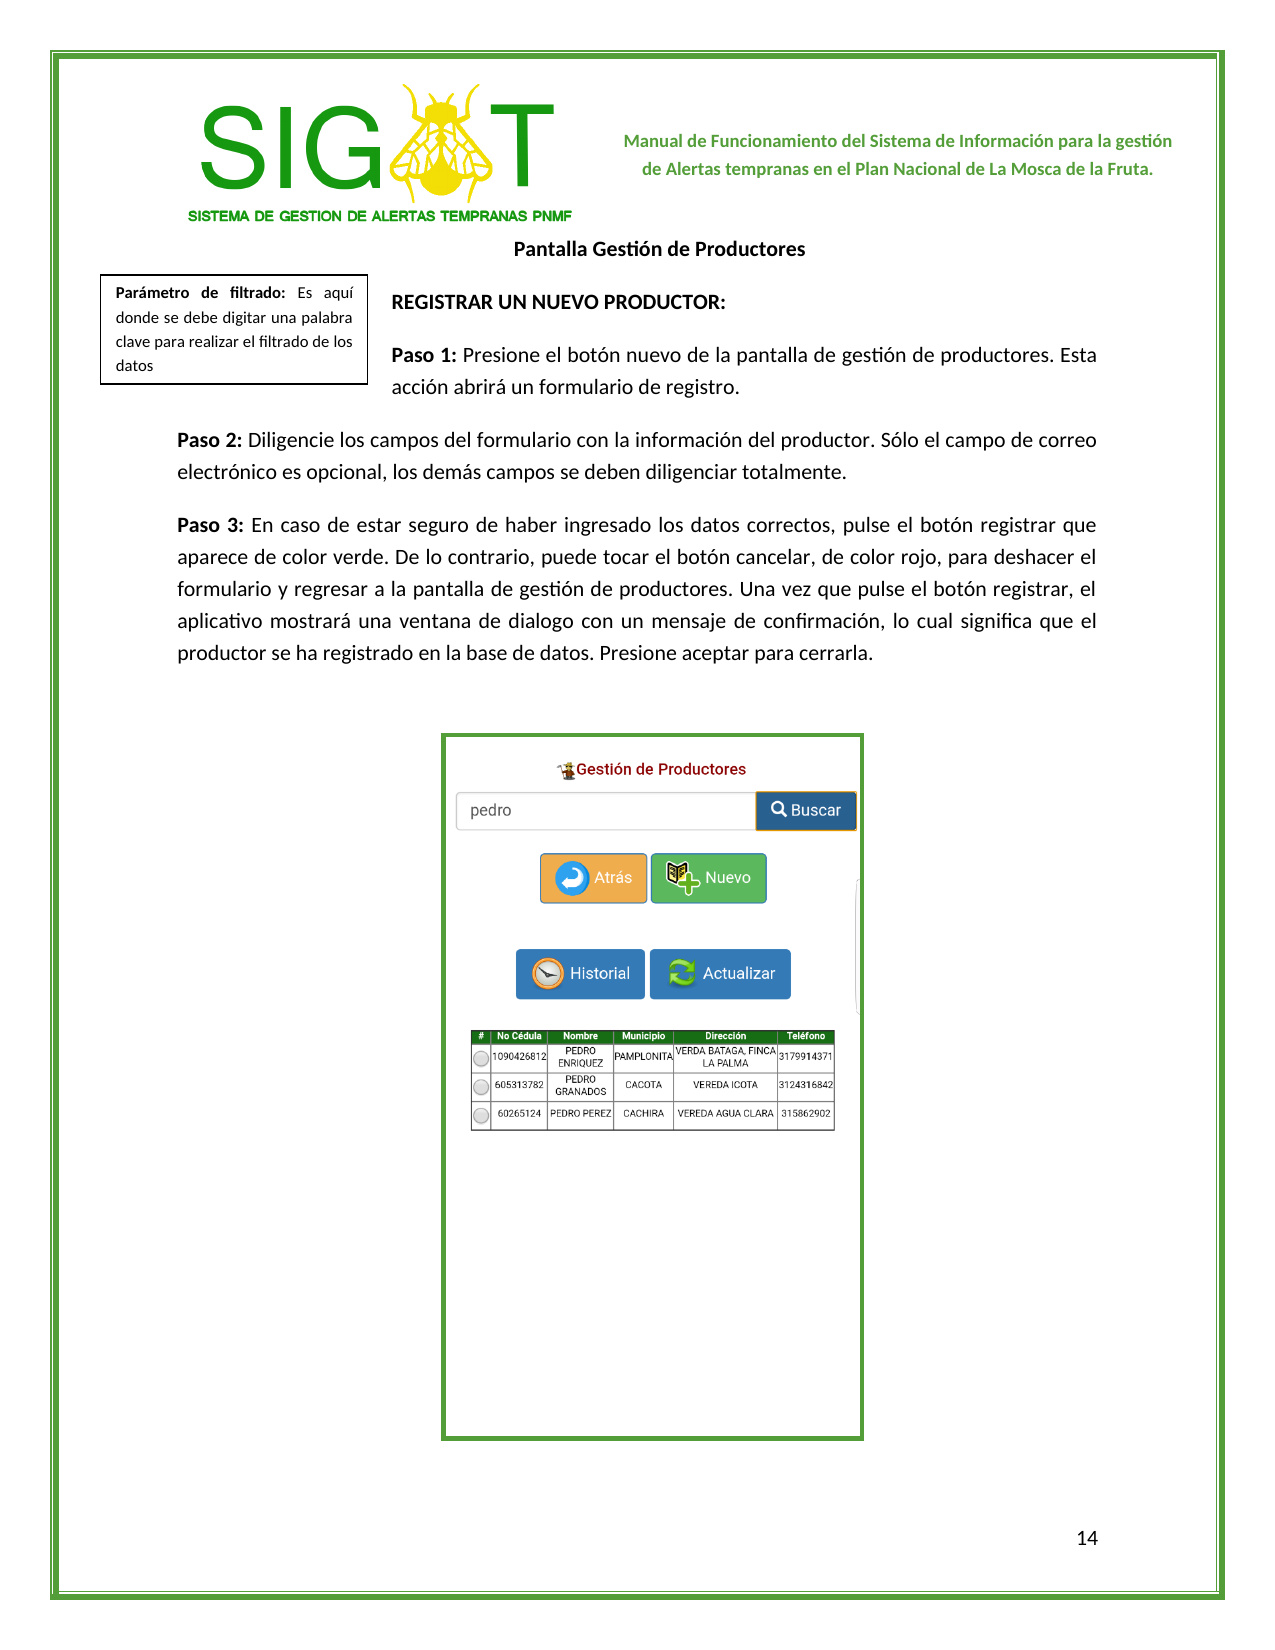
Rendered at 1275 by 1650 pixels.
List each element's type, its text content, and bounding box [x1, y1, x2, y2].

text Paso 3: En caso de estar seguro de haber ingresado los datos correctos, pulse el botón registrar que aparece de color verde. De lo contrario, puede tocar el botón cancelar, de color rojo, para deshacer el formulario y regresar a la pantalla de gestión de productores. Una vez que pulse el botón registrar, el aplicativo mostrará una ventana de dialogo con un mensaje de confirmación, lo cual significa que el productor se ha registrado en la base de datos. Presione aceptar para cerrarla. [177, 511, 1098, 665]
text Paso 2: Diligencie los campos del formulario con la información del productor. Sólo el campo de correo electrónico es opcional, los demás campos se deben diligenciar totalmente. [177, 426, 1098, 485]
text Pantalla Gestión de Productores [177, 236, 1098, 262]
picture [446, 737, 860, 1436]
picture [177, 73, 574, 236]
text REGISTRAR UN NUEVO PRODUCTOR: [368, 288, 1098, 315]
text Paso 1: Presione el botón nuevo de la pantalla de gestión de productores. Esta acción abrirá un formulario de registro. [177, 341, 1098, 400]
